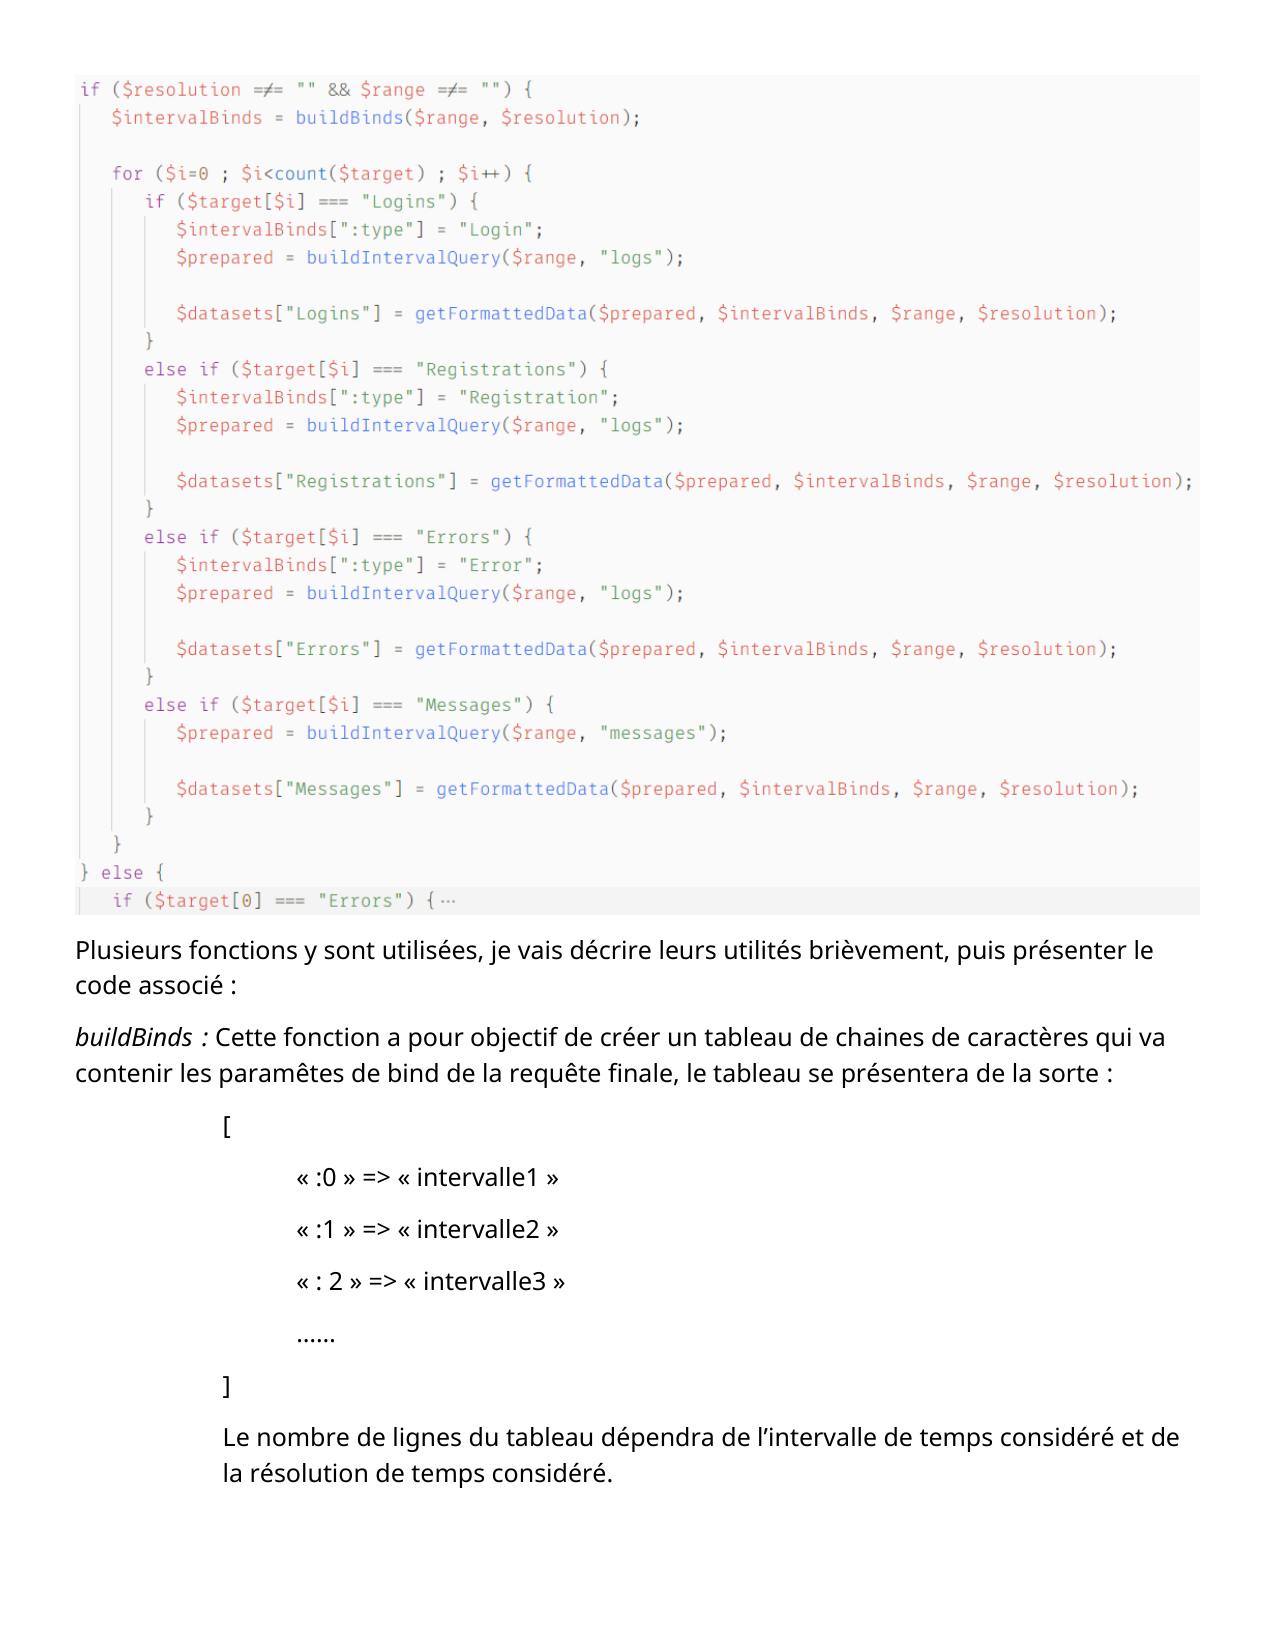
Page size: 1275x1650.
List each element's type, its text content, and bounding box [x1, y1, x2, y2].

text « : 2 » => « intervalle3 » [222, 1263, 1200, 1298]
text ] [222, 1368, 1200, 1402]
text « :0 » => « intervalle1 » [222, 1159, 1200, 1193]
text buildBinds : Cette fonction a pour objectif de créer un tableau de chaines de caractères qui va contenir les paramêtes de bind de la requête finale, le tableau se présentera de la sorte : [75, 1020, 1200, 1089]
text Plusieurs fonctions y sont utilisées, je vais décrire leurs utilités brièvement, puis présenter le code associé : [75, 932, 1200, 1002]
text Le nombre de lignes du tableau dépendra de l’intervalle de temps considéré et de la résolution de temps considéré. [222, 1420, 1200, 1489]
text « :1 » => « intervalle2 » [222, 1211, 1200, 1246]
picture [75, 75, 1200, 915]
text [ [222, 1107, 1200, 1141]
text …… [222, 1316, 1200, 1350]
